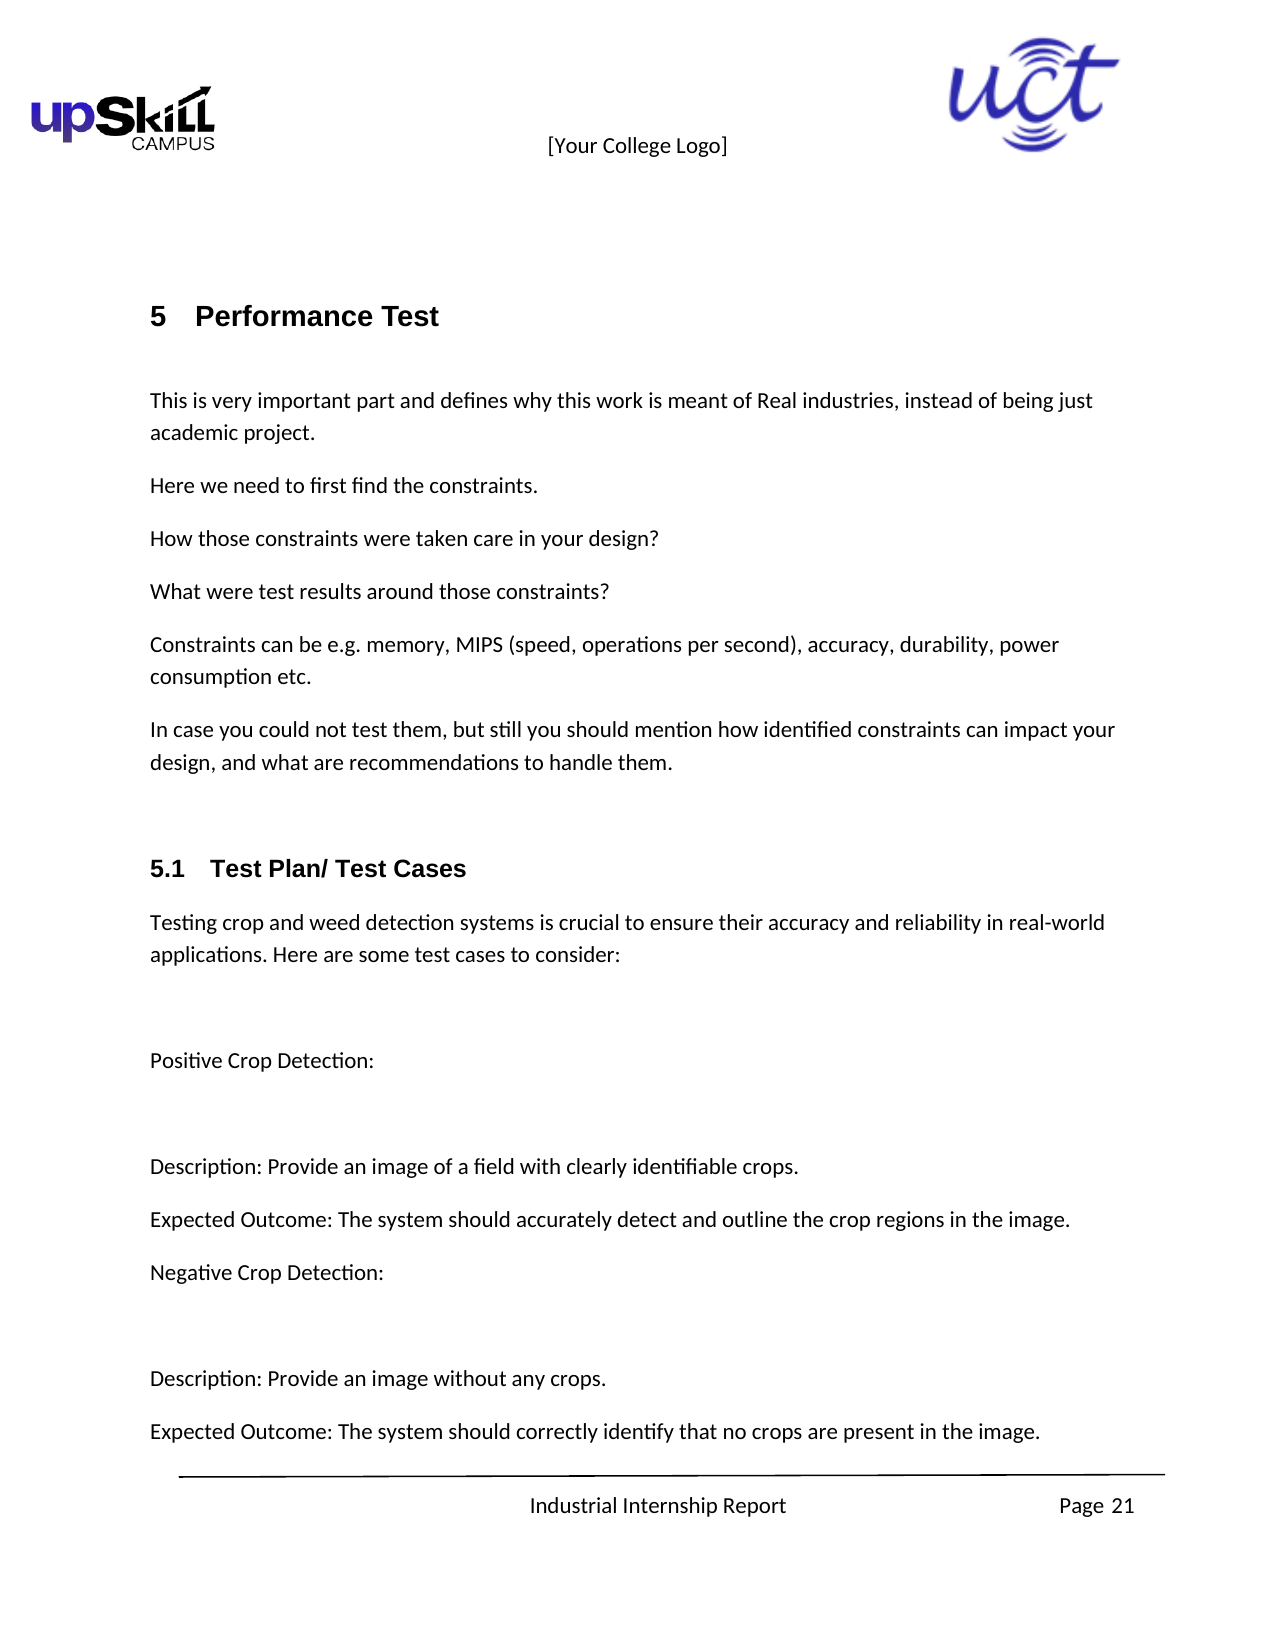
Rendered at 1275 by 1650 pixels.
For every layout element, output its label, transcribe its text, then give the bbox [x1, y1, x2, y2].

text Expected Outcome: The system should accurately detect and outline the crop regions in the image. [150, 1205, 1134, 1233]
text Description: Provide an image without any crops. [150, 1364, 1134, 1392]
text This is very important part and defines why this work is meant of Real industries, instead of being just academic project. [150, 386, 1134, 446]
picture [946, 28, 1125, 154]
subtitle Test Plan/ Test Cases [150, 858, 1134, 883]
text In case you could not test them, but still you should mention how identified constraints can impact your design, and what are recommendations to handle them. [150, 716, 1134, 776]
text Here we need to first find the constraints. [150, 471, 1134, 499]
subtitle Performance Test [150, 299, 1134, 333]
picture [0, 73, 246, 154]
text Negative Crop Detection: [150, 1258, 1134, 1286]
text How those constraints were taken care in your design? [150, 524, 1134, 552]
text Constraints can be e.g. memory, MIPS (speed, operations per second), accuracy, durability, power consumption etc. [150, 630, 1134, 691]
text Testing crop and weed detection systems is crucial to ensure their accuracy and reliability in real-world applications. Here are some test cases to consider: [150, 908, 1134, 968]
text What were test results around those constraints? [150, 577, 1134, 605]
text Positive Crop Detection: [150, 1046, 1134, 1074]
text Description: Provide an image of a field with clearly identifiable crops. [150, 1152, 1134, 1180]
text Expected Outcome: The system should correctly identify that no crops are present in the image. [150, 1417, 1134, 1445]
